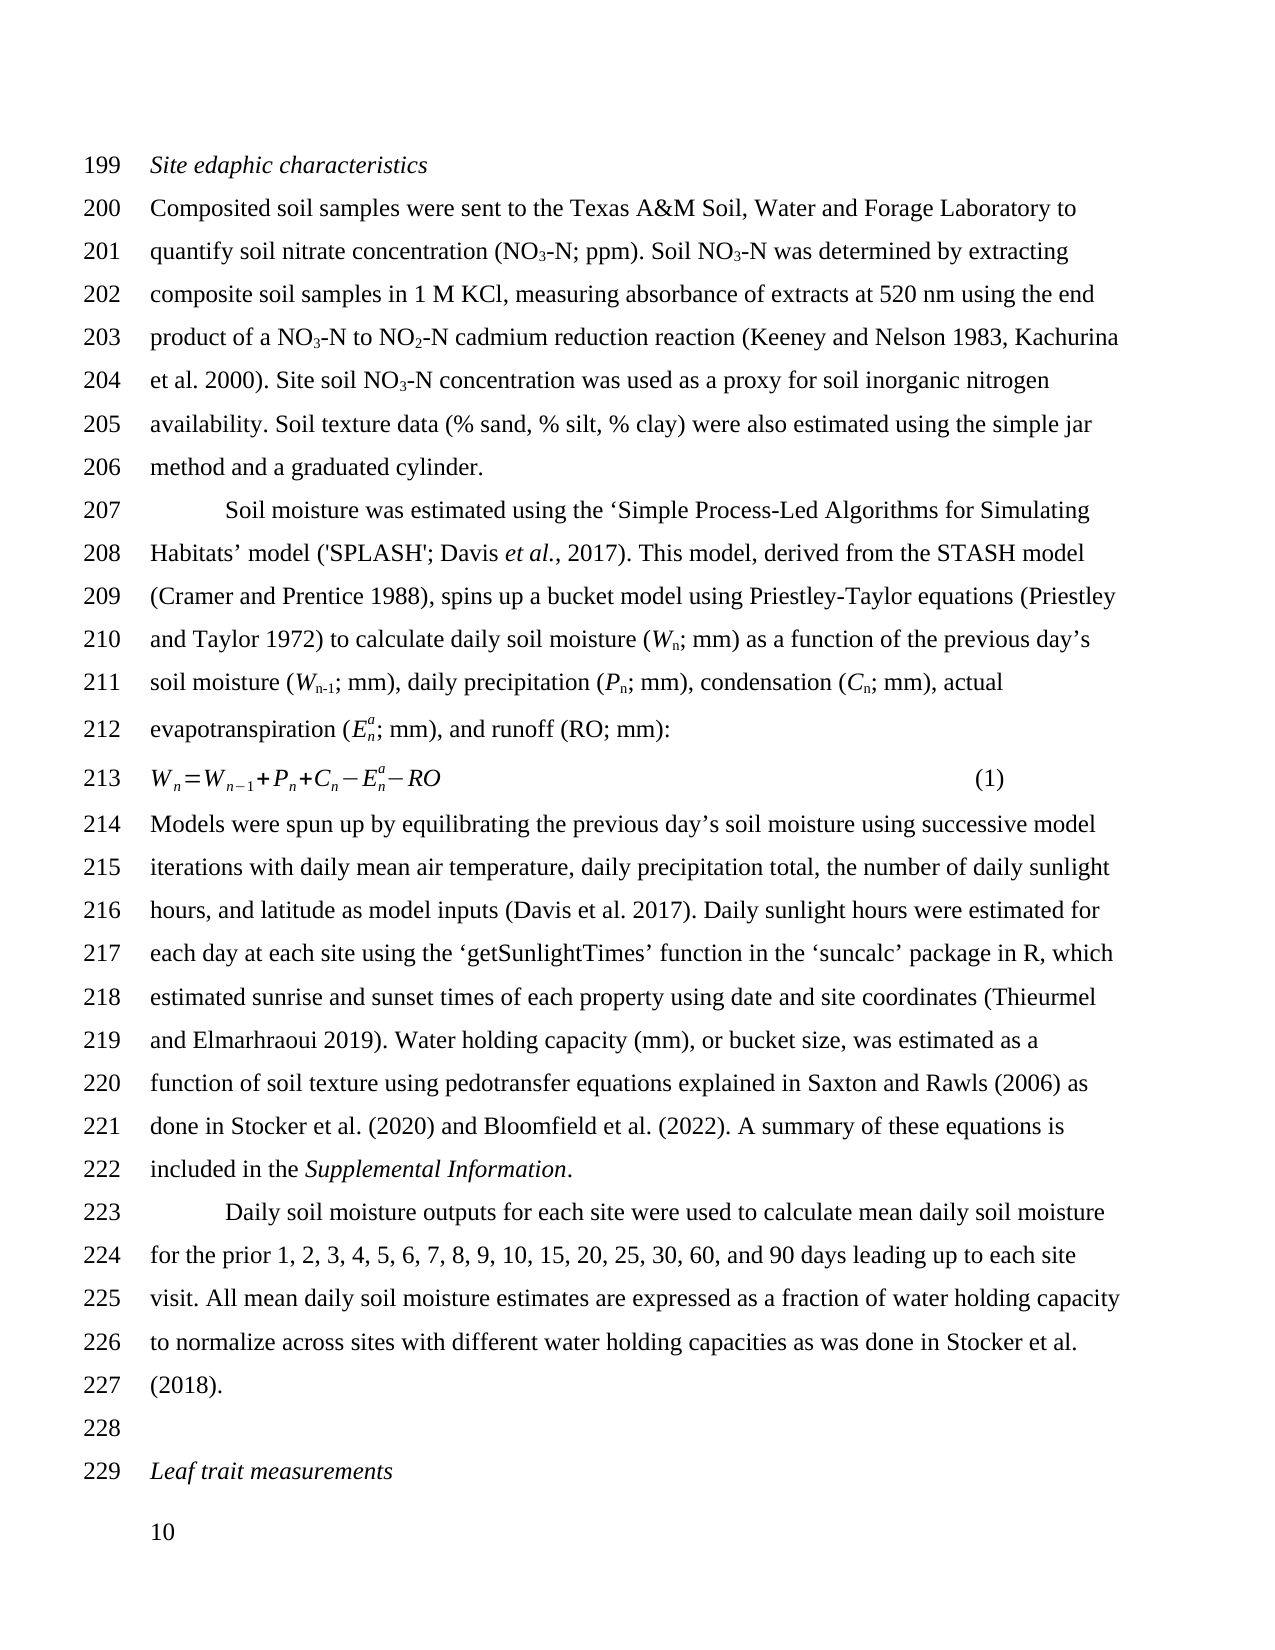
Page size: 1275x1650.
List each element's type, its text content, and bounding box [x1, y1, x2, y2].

text Soil moisture was estimated using the ‘Simple Process-Led Algorithms for Simulating Habitats’ model ('SPLASH'; Davis et al., 2017). This model, derived from the STASH model (Cramer and Prentice 1988), spins up a bucket model using Priestley-Taylor equations (Priestley and Taylor 1972) to calculate daily soil moisture (Wn; mm) as a function of the previous day’s soil moisture (Wn-1; mm), daily precipitation (Pn; mm), condensation (Cn; mm), actual evapotranspiration (; mm), and runoff (RO; mm): [150, 495, 1125, 746]
text Site edaphic characteristics [150, 150, 1125, 179]
text (1) [150, 760, 1125, 795]
text Composited soil samples were sent to the Texas A&M Soil, Water and Forage Laboratory to quantify soil nitrate concentration (NO3-N; ppm). Soil NO3-N was determined by extracting composite soil samples in 1 M KCl, measuring absorbance of extracts at 520 nm using the end product of a NO3-N to NO2-N cadmium reduction reaction (Keeney and Nelson 1983, Kachurina et al. 2000). Site soil NO3-N concentration was used as a proxy for soil inorganic nitrogen availability. Soil texture data (% sand, % silt, % clay) were also estimated using the simple jar method and a graduated cylinder. [150, 193, 1125, 481]
text Models were spun up by equilibrating the previous day’s soil moisture using successive model iterations with daily mean air temperature, daily precipitation total, the number of daily sunlight hours, and latitude as model inputs (Davis et al. 2017). Daily sunlight hours were estimated for each day at each site using the ‘getSunlightTimes’ function in the ‘suncalc’ package in R, which estimated sunrise and sunset times of each property using date and site coordinates (Thieurmel and Elmarhraoui 2019). Water holding capacity (mm), or bucket size, was estimated as a function of soil texture using pedotransfer equations explained in Saxton and Rawls (2006) as done in Stocker et al. (2020) and Bloomfield et al. (2022). A summary of these equations is included in the Supplemental Information. [150, 809, 1125, 1183]
text Daily soil moisture outputs for each site were used to calculate mean daily soil moisture for the prior 1, 2, 3, 4, 5, 6, 7, 8, 9, 10, 15, 20, 25, 30, 60, and 90 days leading up to each site visit. All mean daily soil moisture estimates are expressed as a fraction of water holding capacity to normalize across sites with different water holding capacities as was done in Stocker et al. (2018). [150, 1197, 1125, 1398]
text Leaf trait measurements [150, 1456, 1125, 1485]
